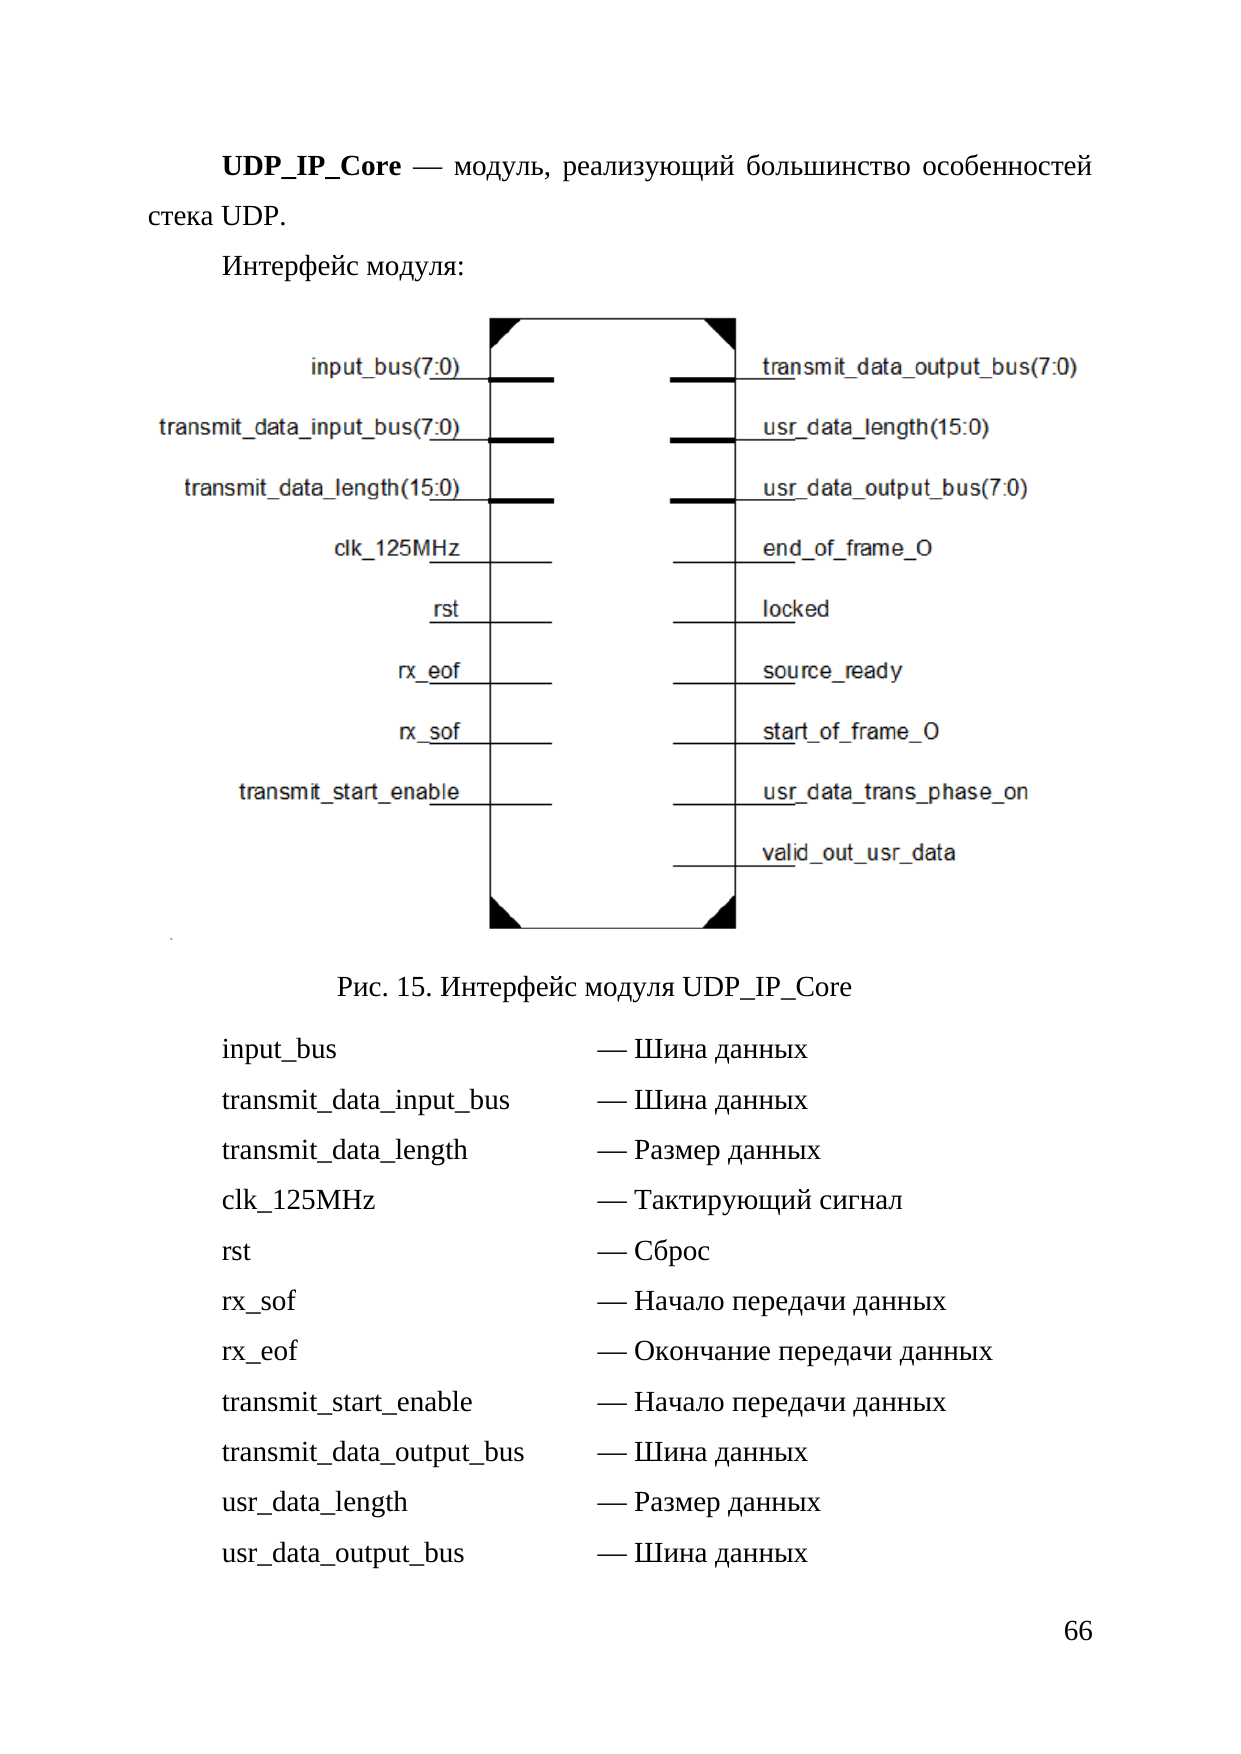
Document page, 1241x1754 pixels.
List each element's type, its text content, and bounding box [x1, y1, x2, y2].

text transmit_data_output_bus — Шина данных [148, 1434, 1092, 1468]
text Интерфейс модуля: [148, 248, 1092, 282]
text usr_data_output_bus — Шина данных [148, 1535, 1092, 1568]
text rx_eof — Окончание передачи данных [148, 1333, 1092, 1367]
text clk_125MHz — Тактирующий сигнал [148, 1182, 1092, 1216]
text usr_data_length — Размер данных [148, 1484, 1092, 1518]
text UDP_IP_Core — модуль, реализующий большинство особенностей стека UDP. [148, 148, 1092, 232]
text transmit_data_length — Размер данных [148, 1132, 1092, 1166]
text transmit_data_input_bus — Шина данных [148, 1082, 1092, 1115]
picture [147, 311, 1093, 940]
text transmit_start_enable — Начало передачи данных [148, 1384, 1092, 1417]
text rx_sof — Начало передачи данных [148, 1283, 1092, 1317]
text rst — Сброс [148, 1233, 1092, 1266]
text Интерфейс модуля UDP_IP_Core [148, 969, 1092, 1002]
text input_bus — Шина данных [148, 1032, 1092, 1065]
